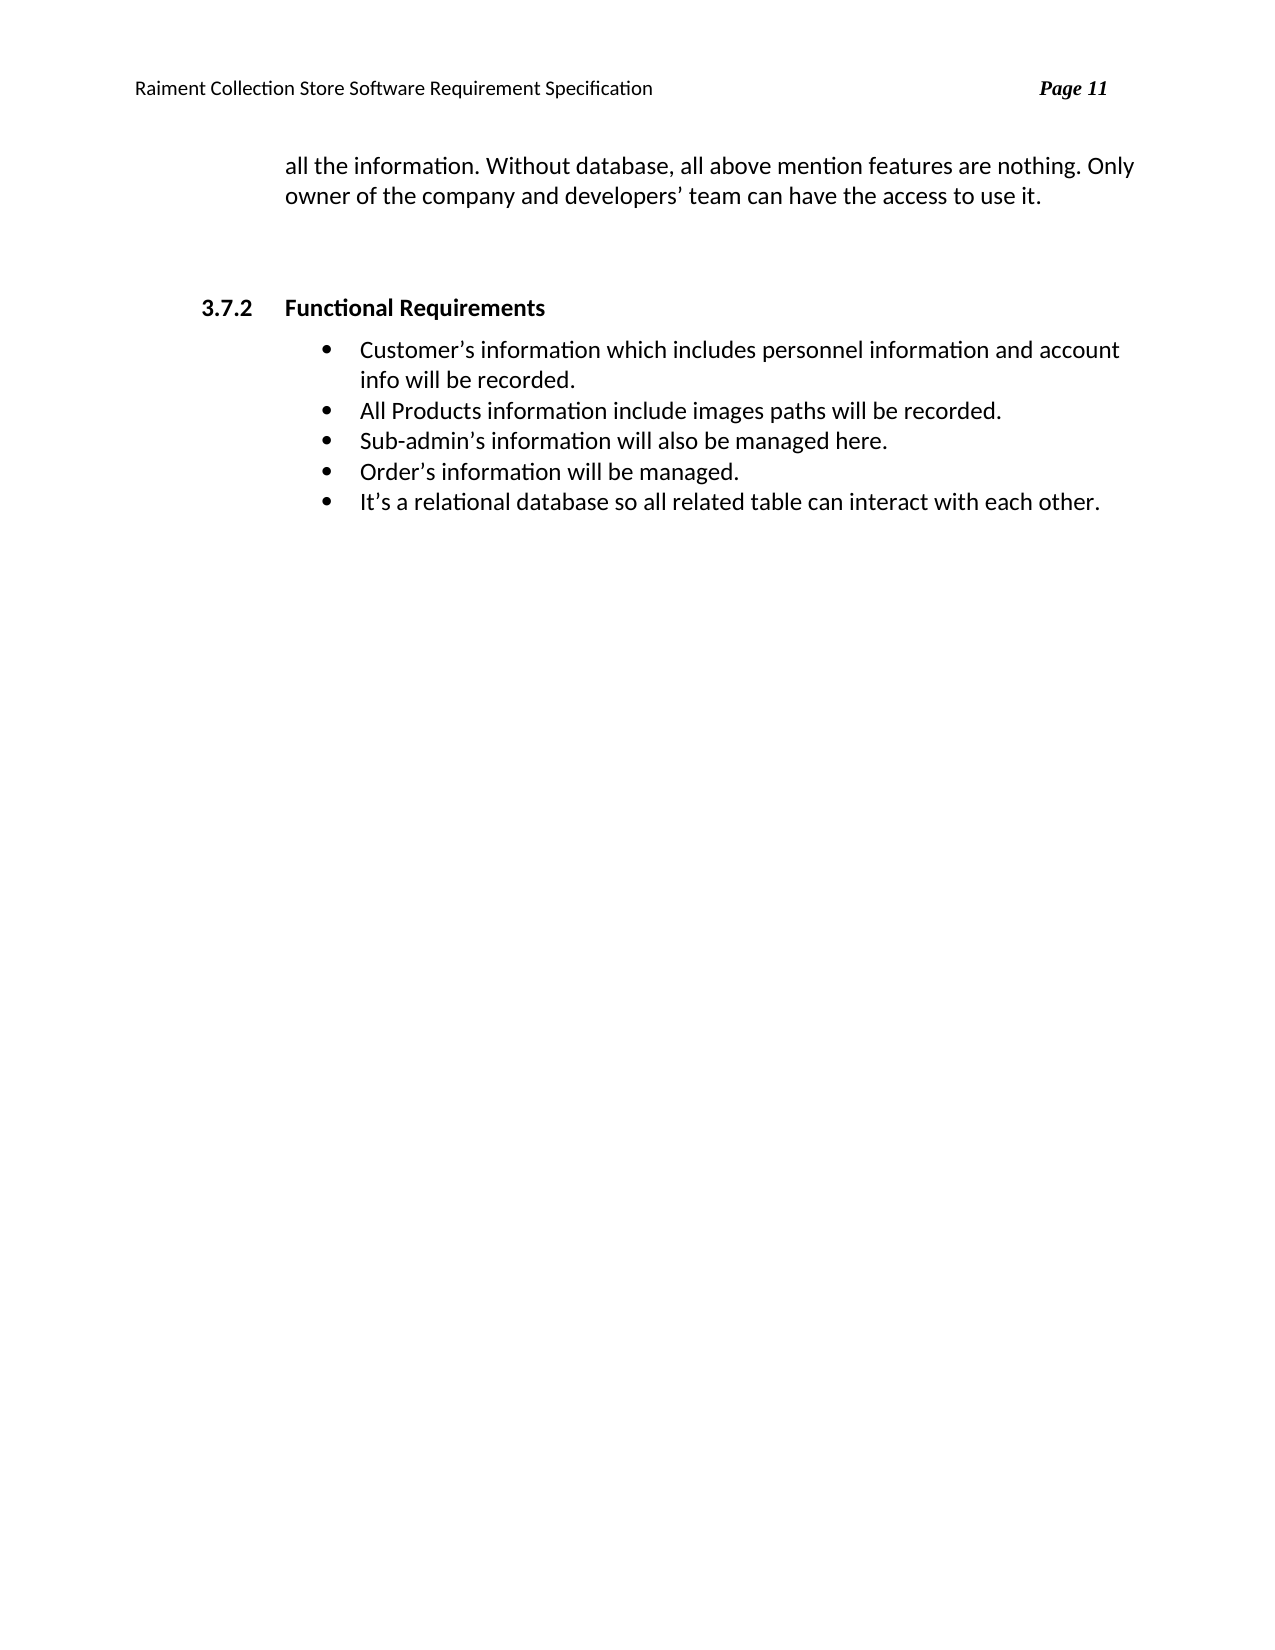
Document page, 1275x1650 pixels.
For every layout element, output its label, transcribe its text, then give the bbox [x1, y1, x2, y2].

list All Products information include images paths will be recorded. [322, 395, 1140, 426]
list Customer’s information which includes personnel information and account info will be recorded. [322, 334, 1140, 395]
list Order’s information will be managed. [322, 456, 1140, 487]
list Sub-admin’s information will also be managed here. [322, 426, 1140, 456]
text 3.7.2 Functional Requirements [201, 296, 1140, 321]
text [285, 150, 1140, 211]
list It’s a relational database so all related table can interact with each other. [322, 487, 1140, 517]
